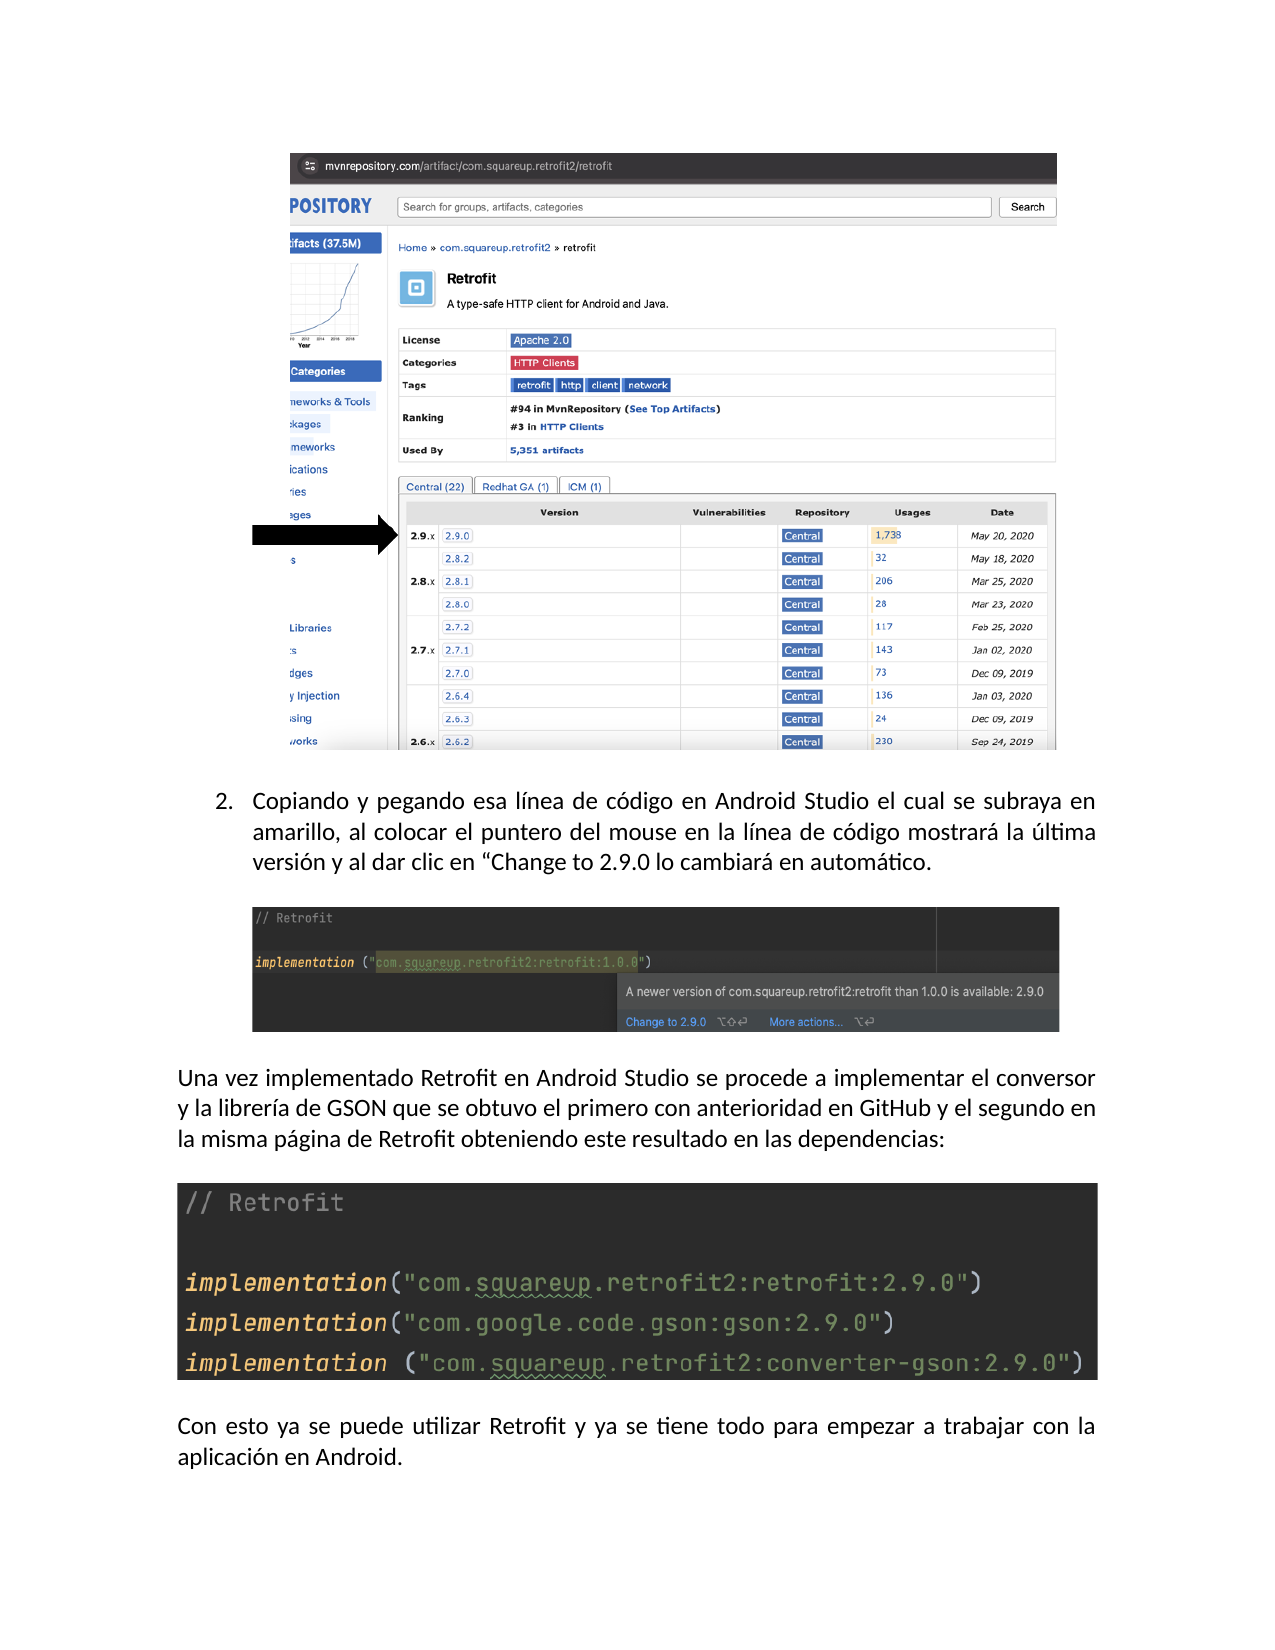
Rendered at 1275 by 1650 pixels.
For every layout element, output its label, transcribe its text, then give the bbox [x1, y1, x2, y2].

text Una vez implementado Retrofit en Android Studio se procede a implementar el conversor y la librería de GSON que se obtuvo el primero con anterioridad en GitHub y el segundo en la misma página de Retrofit obteniendo este resultado en las dependencias: [177, 1062, 1098, 1153]
picture [177, 1183, 1098, 1380]
text Con esto ya se puede utilizar Retrofit y ya se tiene todo para empezar a trabajar con la aplicación en Android. [177, 1411, 1098, 1472]
picture [252, 147, 1060, 755]
list Copiando y pegando esa línea de código en Android Studio el cual se subraya en amarillo, al colocar el puntero del mouse en la línea de código mostrará la última versión y al dar clic en “Change to 2.9.0 lo cambiará en automático. [215, 785, 1098, 877]
picture [252, 907, 1060, 1032]
